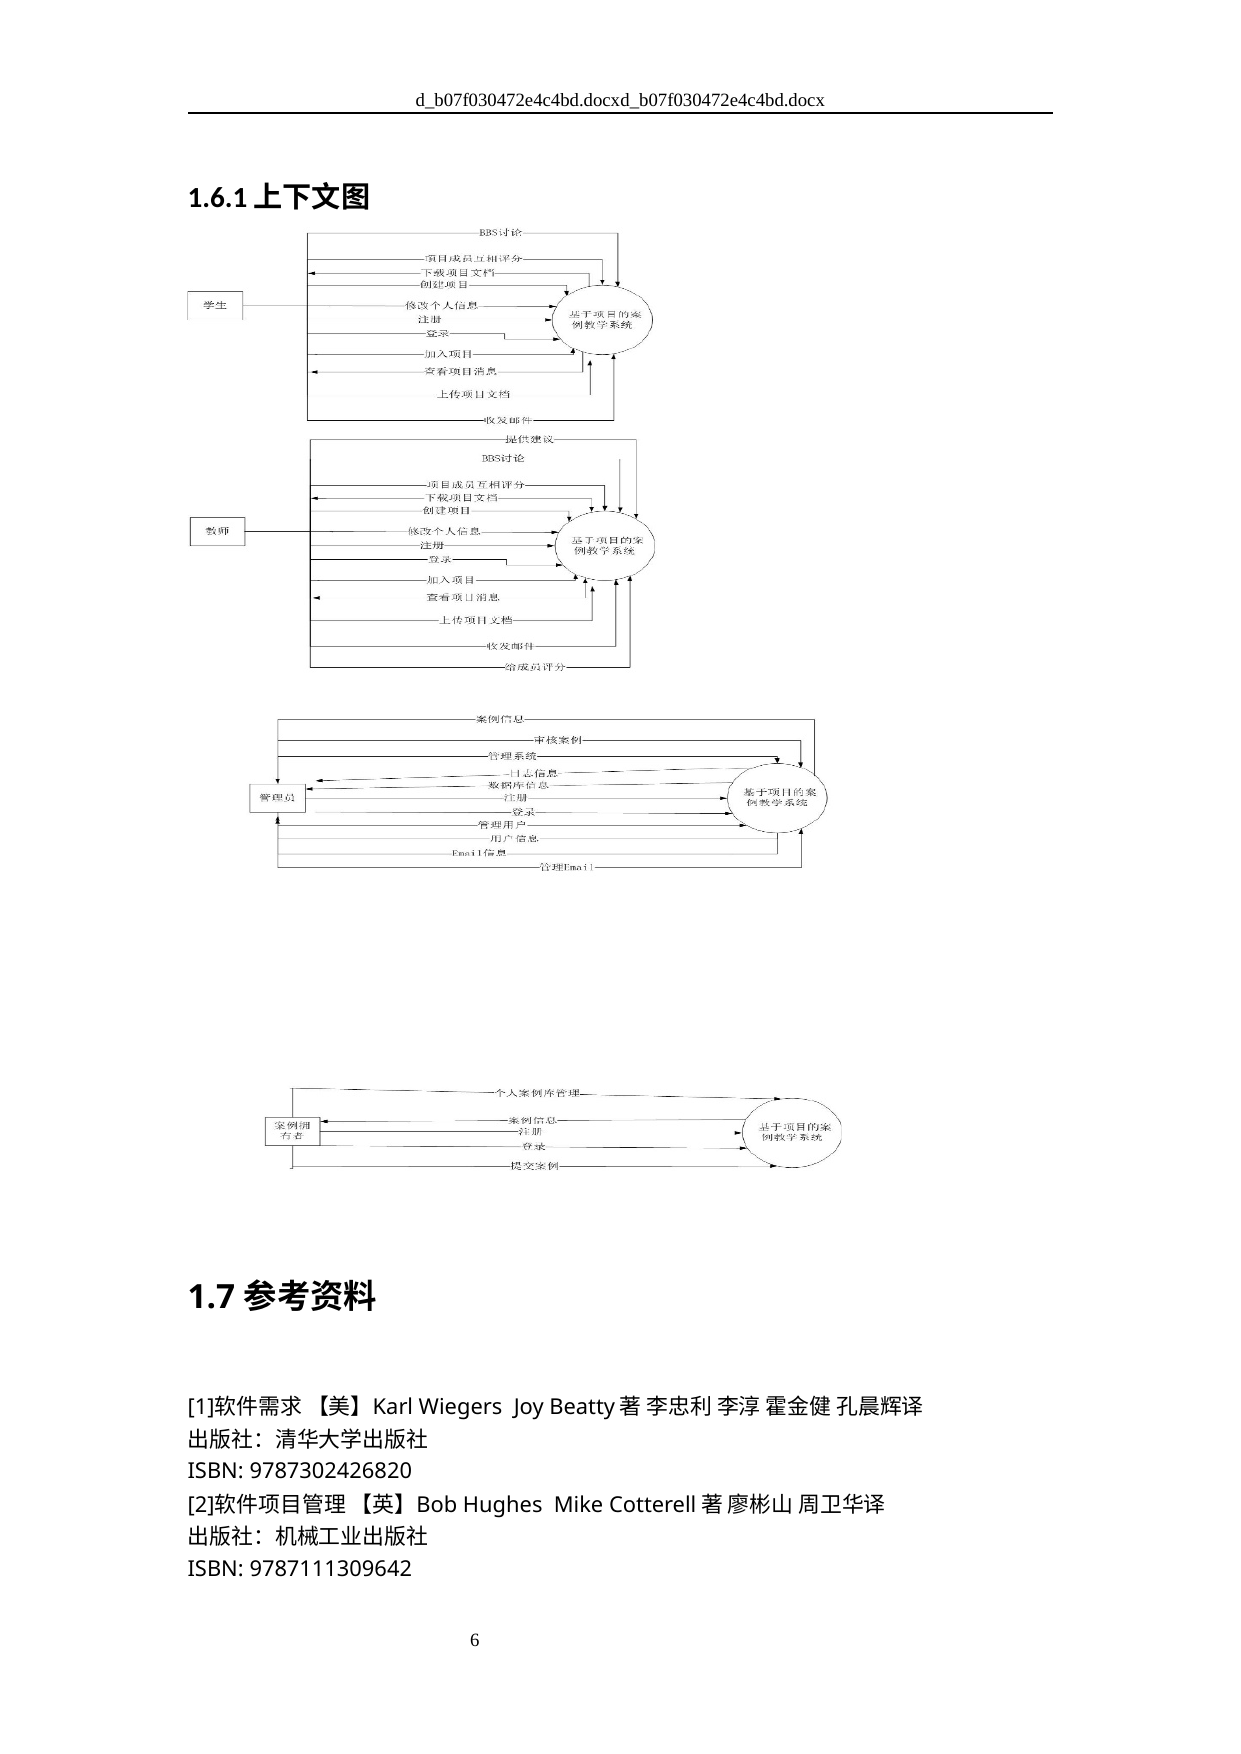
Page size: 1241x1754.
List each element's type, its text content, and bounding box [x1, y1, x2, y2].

text [2]软件项目管理 【英】Bob Hughes Mike Cotterell著 廖彬山 周卫华译 [187, 1486, 1053, 1519]
text 出版社：清华大学出版社 [187, 1421, 1053, 1454]
subtitle 1.6.1上下文图 [187, 162, 1053, 227]
text 出版社：机械工业出版社 [187, 1519, 1053, 1551]
picture [187, 227, 842, 1171]
text [1]软件需求 【美】Karl Wiegers Joy Beatty著 李忠利 李淳 霍金健 孔晨辉译 [187, 1389, 1053, 1421]
text ISBN: 9787302426820 [187, 1454, 1053, 1486]
subtitle 1.7 参考资料 [187, 1262, 1053, 1327]
text ISBN: 9787111309642 [187, 1551, 1053, 1584]
